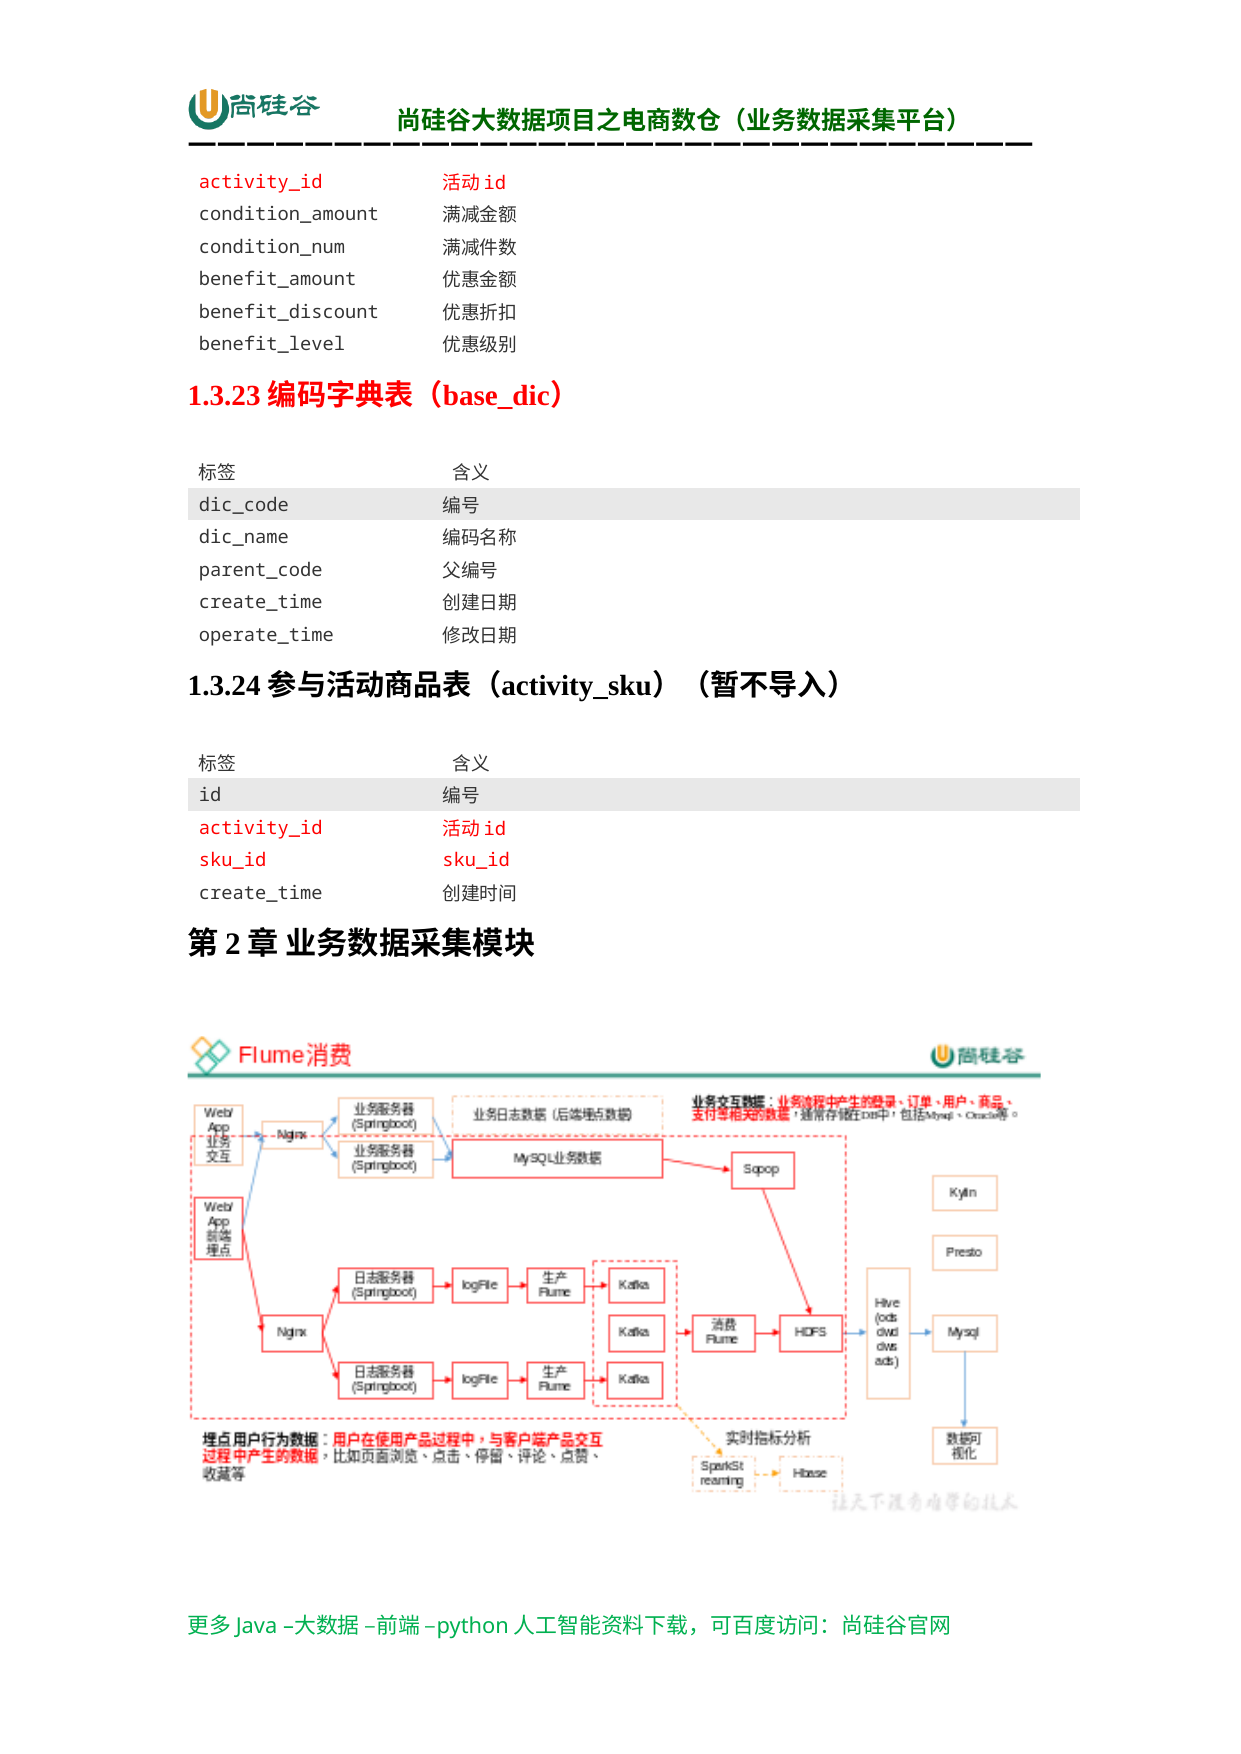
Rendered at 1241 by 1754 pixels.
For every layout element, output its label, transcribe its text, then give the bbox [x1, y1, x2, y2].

table_cell activity_id [188, 811, 431, 843]
table_header 标签 [188, 455, 441, 488]
picture [187, 88, 320, 130]
table_cell 创建日期 [431, 585, 1080, 618]
table_cell condition_amount [188, 197, 431, 230]
subtitle 第2章 业务数据采集模块 [187, 908, 1053, 973]
table_cell activity_id [188, 165, 431, 197]
table_header 含义 [441, 455, 1080, 488]
table_cell 修改日期 [431, 618, 1080, 650]
table_cell 创建时间 [431, 876, 1080, 908]
table_cell benefit_discount [188, 295, 431, 327]
subtitle 1.3.24 参与活动商品表（activity_sku）（暂不导入） [187, 650, 1053, 715]
table_cell dic_code [188, 488, 431, 520]
table_cell 编号 [431, 778, 1080, 811]
table_cell 编号 [431, 488, 1080, 520]
table_cell 编码名称 [431, 520, 1080, 553]
table_cell parent_code [188, 553, 431, 585]
table_cell 父编号 [431, 553, 1080, 585]
table_cell 满减金额 [431, 197, 1080, 230]
table_cell benefit_amount [188, 262, 431, 295]
table_cell sku_id [188, 843, 431, 876]
table_cell condition_num [188, 230, 431, 262]
table_cell 优惠折扣 [431, 295, 1080, 327]
table_cell 优惠金额 [431, 262, 1080, 295]
table_header 含义 [441, 746, 1080, 778]
table_cell create_time [188, 585, 431, 618]
table_cell benefit_level [188, 327, 431, 360]
table_cell sku_id [431, 843, 1080, 876]
subtitle 1.3.23 编码字典表（base_dic） [187, 360, 1053, 425]
table_cell id [188, 778, 431, 811]
table_header 标签 [188, 746, 441, 778]
table_cell 满减件数 [431, 230, 1080, 262]
table_cell 活动id [431, 165, 1080, 197]
table_cell 活动id [431, 811, 1080, 843]
table_cell create_time [188, 876, 431, 908]
table_cell operate_time [188, 618, 431, 650]
table_cell dic_name [188, 520, 431, 553]
table_cell 优惠级别 [431, 327, 1080, 360]
